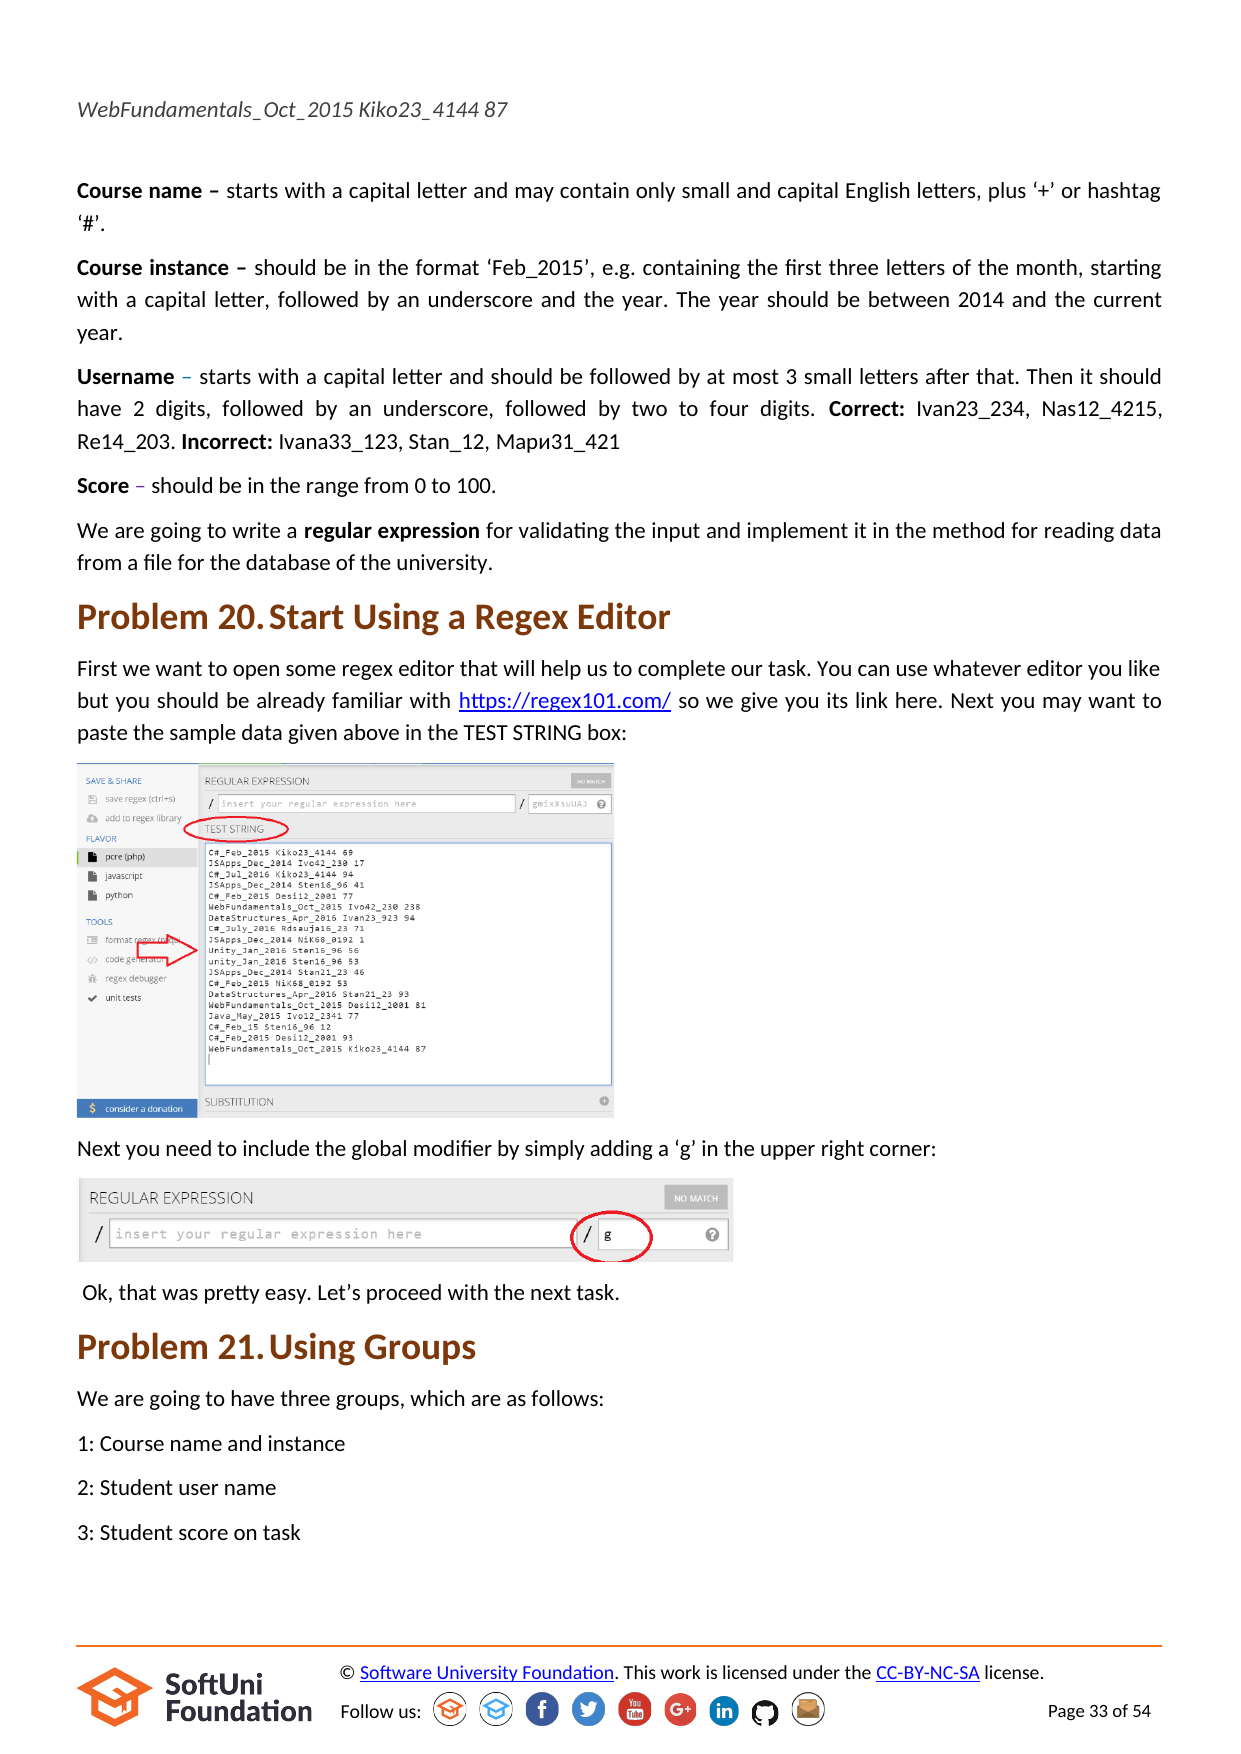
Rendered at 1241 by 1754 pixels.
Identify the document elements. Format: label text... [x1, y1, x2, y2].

picture [525, 1692, 559, 1726]
picture [709, 1717, 718, 1726]
text We are going to write a regular expression for validating the input and implement it in the method for reading data from a file for the database of the university. [77, 516, 1163, 576]
picture [730, 1717, 739, 1726]
text Username – starts with a capital letter and should be followed by at most 3 small letters after that. Then it should have 2 digits, followed by an underscore, followed by two to four digits. Correct: Ivan23_234, Nas12_4215, Re14_203. Incorrect: Ivana33_123, Stan_12, Мари31_421 [77, 362, 1163, 455]
text Next you need to include the global modifier by simply adding a ‘g’ in the upper right corner: [77, 1134, 1163, 1162]
picture [752, 1700, 779, 1726]
text 3: Student score on task [77, 1518, 1163, 1546]
picture [791, 1692, 825, 1726]
text Ok, that was pretty easy. Let’s proceed with the next task. [77, 1278, 1163, 1306]
picture [572, 1692, 605, 1726]
picture [709, 1696, 718, 1705]
picture [76, 1667, 312, 1727]
picture [664, 1693, 697, 1726]
subtitle Start Using a Regex Editor [77, 593, 1163, 639]
subtitle Using Groups [77, 1323, 1163, 1369]
picture [618, 1692, 652, 1726]
picture [730, 1696, 739, 1705]
text WebFundamentals_Oct_2015 Kiko23_4144 87 [77, 95, 1163, 123]
text First we want to open some regex editor that will help us to complete our task. You can use whatever editor you like but you should be already familiar with https://regex101.com/ so we give you its link here. Next you may want to paste the sample data given above in the TEST STRING box: [77, 654, 1163, 746]
picture [76, 763, 615, 1118]
text Course name – starts with a capital letter and may contain only small and capital English letters, plus ‘+’ or hashtag ‘#’. [77, 176, 1163, 237]
text Course instance – should be in the format ‘Feb_2015’, e.g. containing the first three letters of the month, starting with a capital letter, followed by an underscore and the year. The year should be between 2014 and the current year. [77, 253, 1163, 346]
text Score – should be in the range from 0 to 100. [77, 471, 1163, 499]
picture [723, 1708, 732, 1717]
text 2: Student user name [77, 1473, 1163, 1501]
picture [76, 1178, 734, 1262]
text 1: Course name and instance [77, 1429, 1163, 1457]
picture [433, 1692, 467, 1726]
text We are going to have three groups, which are as follows: [77, 1384, 1163, 1412]
picture [479, 1692, 513, 1726]
